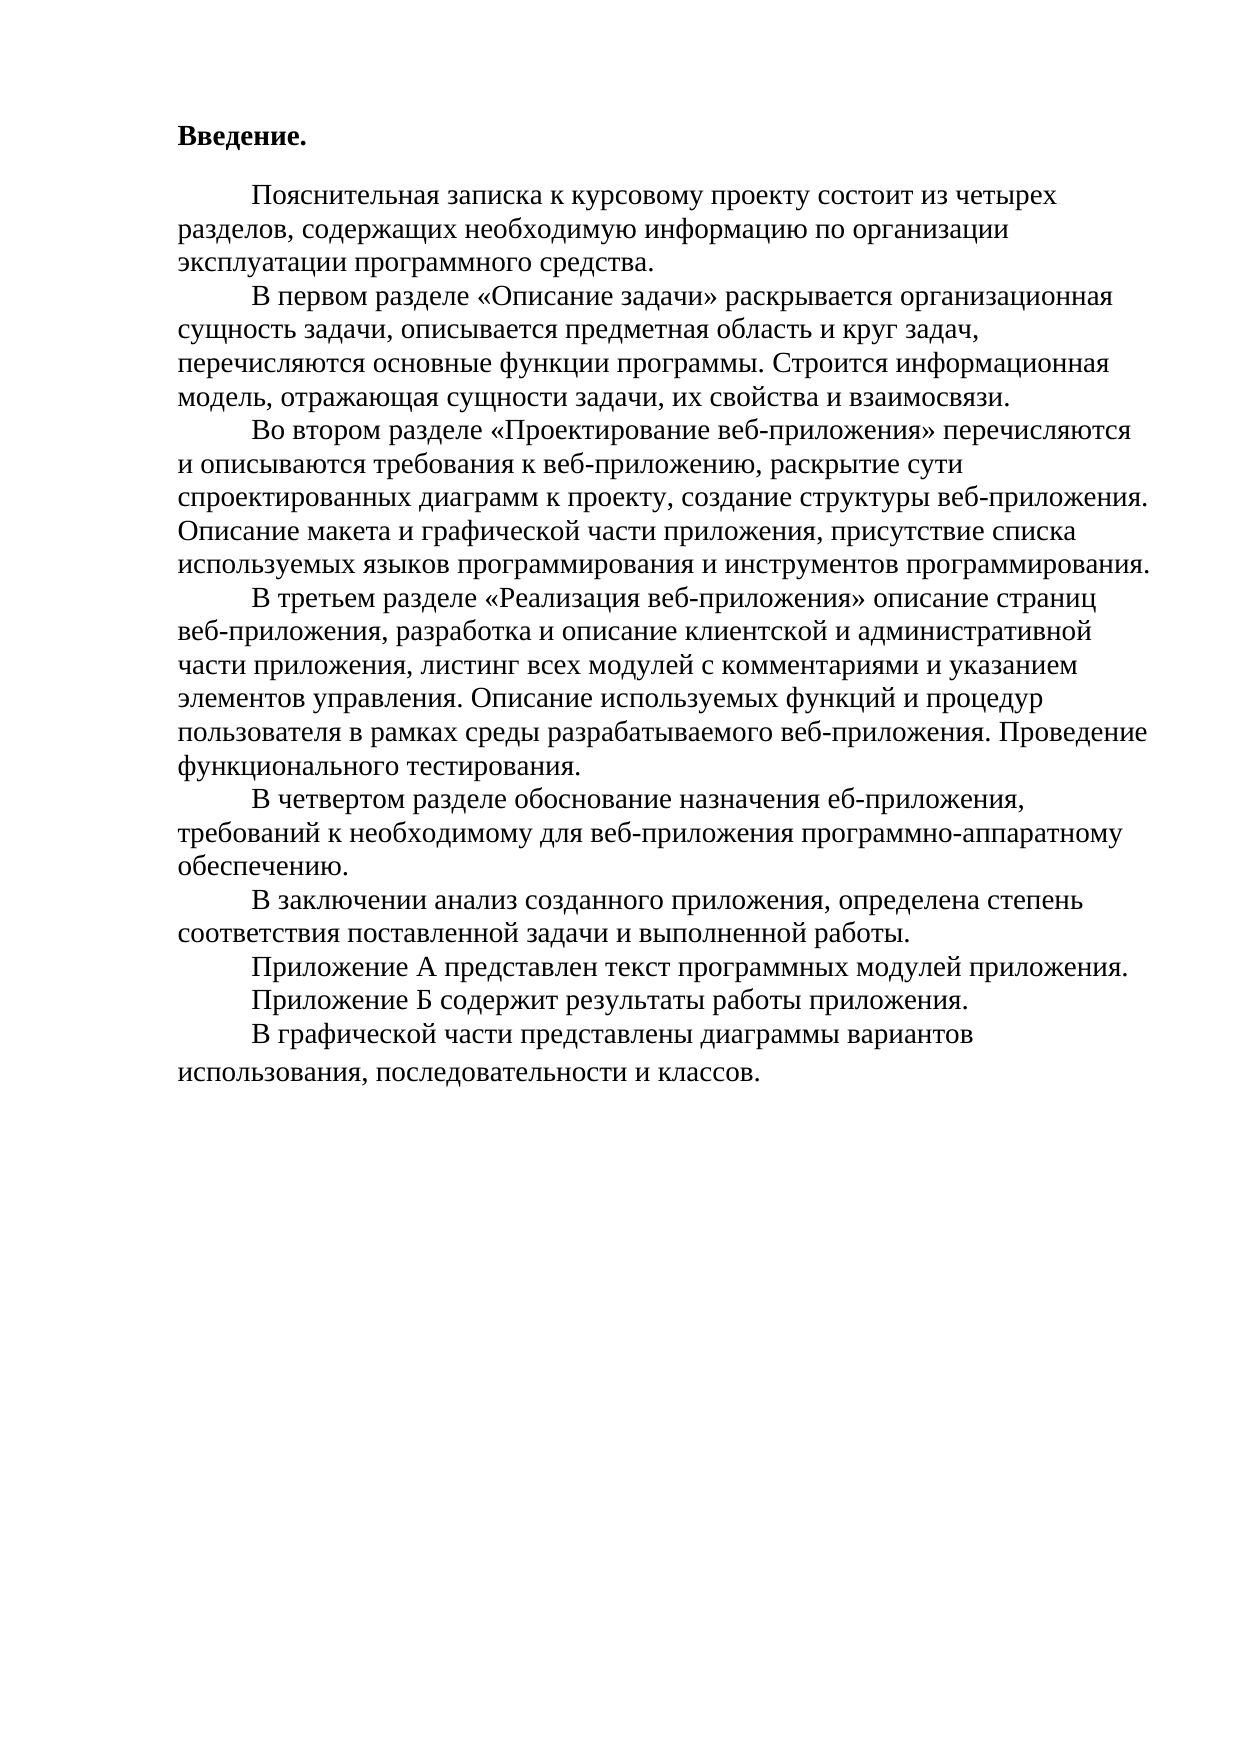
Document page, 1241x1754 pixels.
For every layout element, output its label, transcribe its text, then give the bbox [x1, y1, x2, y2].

text Приложение Б содержит результаты работы приложения. [177, 982, 1152, 1016]
text Во втором разделе «Проектирование веб-приложения» перечисляются и описываются требования к веб-приложению, раскрытие сути спроектированных диаграмм к проекту, создание структуры веб-приложения. Описание макета и графической части приложения, присутствие списка используемых языков программирования и инструментов программирования. [177, 412, 1152, 580]
text Приложение А представлен текст программных модулей приложения. [177, 949, 1152, 982]
text В графической части представлены диаграммы вариантов использования, последовательности и классов. [177, 1016, 1152, 1088]
text В первом разделе «Описание задачи» раскрывается организационная сущность задачи, описывается предметная область и круг задач, перечисляются основные функции программы. Строится информационная модель, отражающая сущности задачи, их свойства и взаимосвязи. [177, 278, 1152, 412]
text В четвертом разделе обоснование назначения еб-приложения, требований к необходимому для веб-приложения программно-аппаратному обеспечению. [177, 781, 1152, 882]
text В третьем разделе «Реализация веб-приложения» описание страниц веб-приложения, разработка и описание клиентской и административной части приложения, листинг всех модулей с комментариями и указанием элементов управления. Описание используемых функций и процедур пользователя в рамках среды разрабатываемого веб-приложения. Проведение функционального тестирования. [177, 580, 1152, 781]
text В заключении анализ созданного приложения, определена степень соответствия поставленной задачи и выполненной работы. [177, 882, 1152, 949]
text Пояснительная записка к курсовому проекту состоит из четырех разделов, содержащих необходимую информацию по организации эксплуатации программного средства. [177, 177, 1152, 278]
text Введение. [177, 118, 1152, 152]
